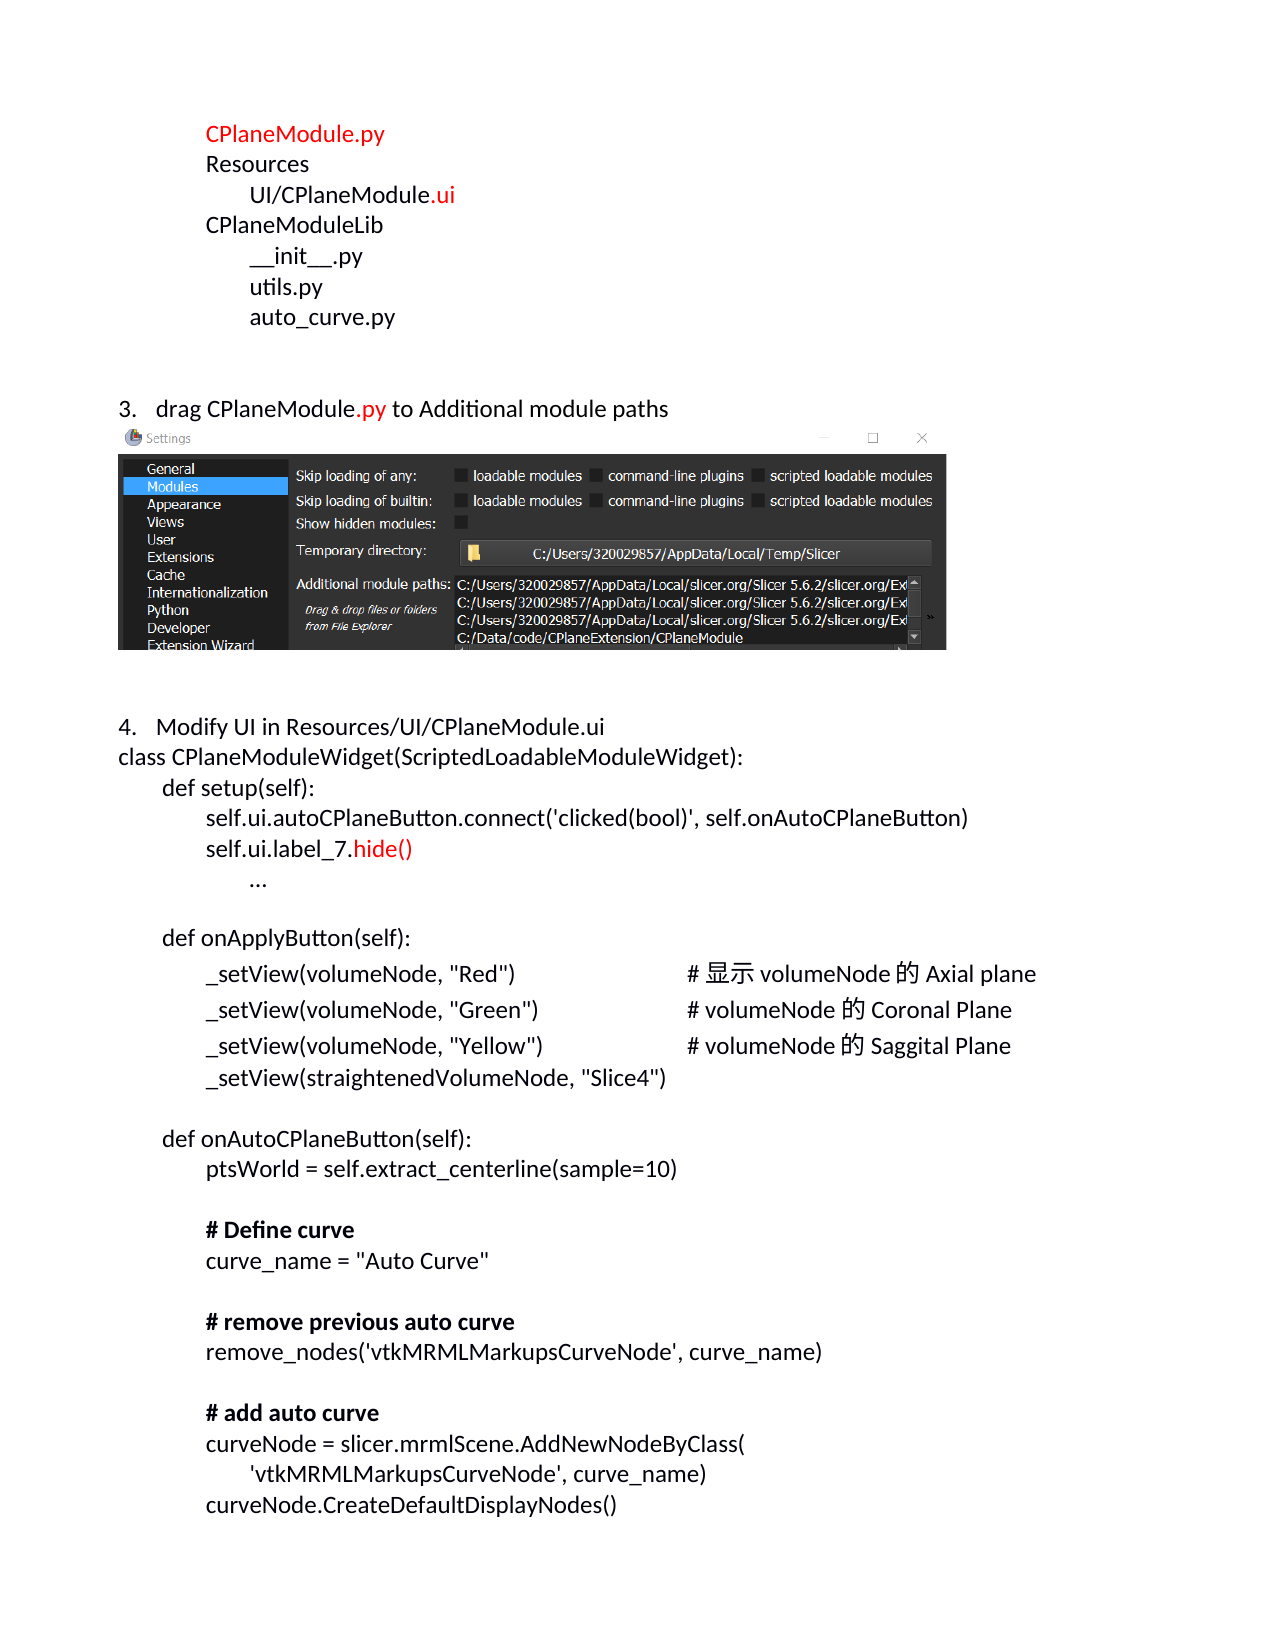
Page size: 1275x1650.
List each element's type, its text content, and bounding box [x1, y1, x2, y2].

text _setView(volumeNode, "Red") # 显示volumeNode的Axial plane [118, 953, 1157, 989]
text CPlaneModuleLib [162, 210, 1157, 240]
list drag CPlaneModule.py to Additional module paths [118, 393, 1157, 423]
text curve_name = "Auto Curve" [118, 1245, 1157, 1276]
text … [118, 863, 1157, 894]
text def onApplyButton(self): [118, 923, 1157, 953]
text remove_nodes('vtkMRMLMarkupsCurveNode', curve_name) [118, 1337, 1157, 1367]
text CPlaneModule.py [162, 118, 1157, 149]
text _setView(straightenedVolumeNode, "Slice4") [118, 1062, 1157, 1092]
text utils.py [162, 271, 1157, 301]
text _setView(volumeNode, "Green") # volumeNode 的Coronal Plane [118, 989, 1157, 1026]
text self.ui.label_7.hide() [118, 833, 1157, 863]
text def setup(self): [118, 772, 1157, 802]
text # add auto curve [162, 1398, 1157, 1428]
text __init__.py [162, 240, 1157, 271]
text auto_curve.py [162, 301, 1157, 332]
text # remove previous auto curve [162, 1306, 1157, 1337]
text def onAutoCPlaneButton(self): [118, 1123, 1157, 1153]
text curveNode.CreateDefaultDisplayNodes() [118, 1489, 1157, 1520]
text self.ui.autoCPlaneButton.connect('clicked(bool)', self.onAutoCPlaneButton) [118, 802, 1157, 833]
text _setView(volumeNode, "Yellow") # volumeNode的Saggital Plane [118, 1026, 1157, 1062]
list Modify UI in Resources/UI/CPlaneModule.ui [118, 711, 1157, 741]
text curveNode = slicer.mrmlScene.AddNewNodeByClass( [118, 1428, 1157, 1459]
text UI/CPlaneModule.ui [162, 179, 1157, 210]
text Resources [162, 149, 1157, 179]
text ptsWorld = self.extract_centerline(sample=10) [118, 1153, 1157, 1184]
picture [118, 423, 947, 650]
text 'vtkMRMLMarkupsCurveNode', curve_name) [206, 1459, 1157, 1489]
text # Define curve [162, 1214, 1157, 1245]
text class CPlaneModuleWidget(ScriptedLoadableModuleWidget): [118, 741, 1157, 772]
